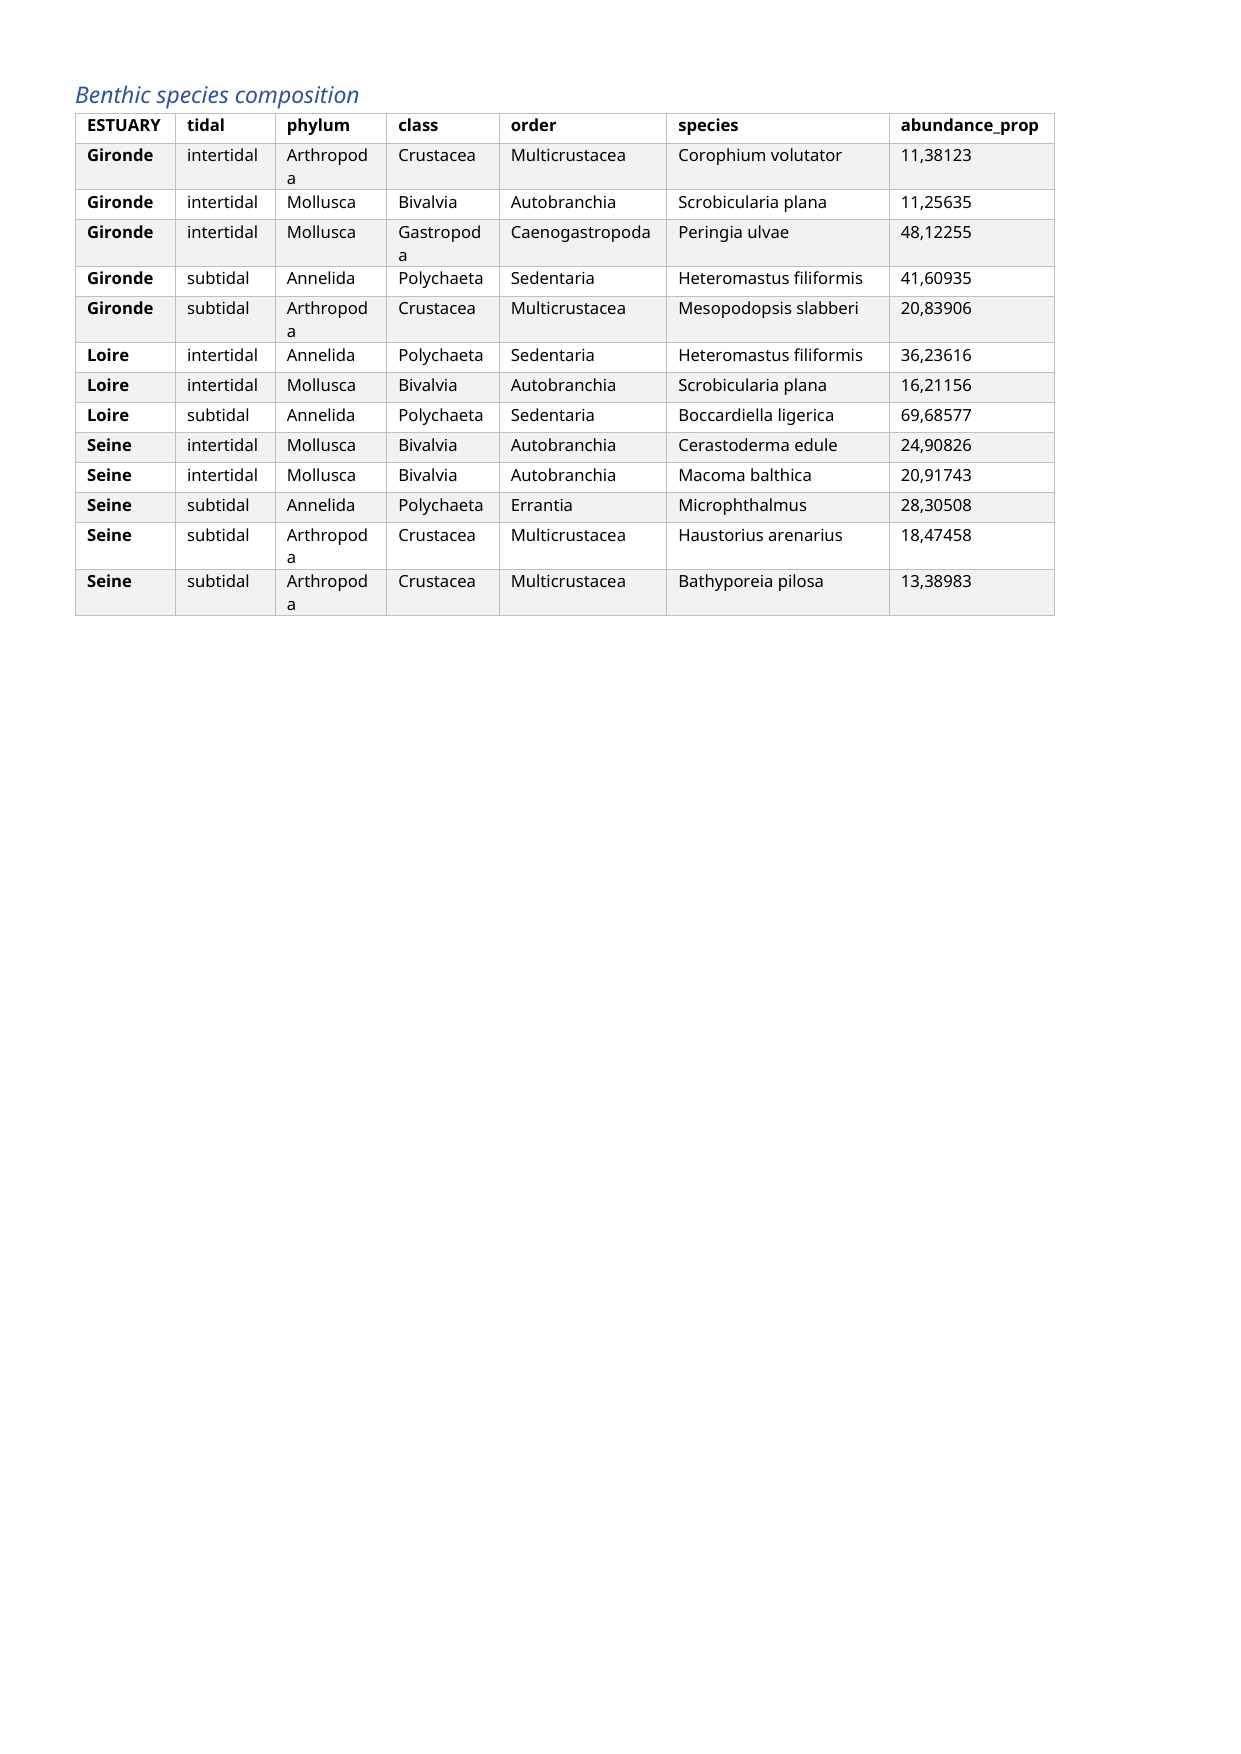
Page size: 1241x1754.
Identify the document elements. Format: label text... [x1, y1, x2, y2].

table_cell intertidal [176, 144, 275, 189]
table_cell Microphthalmus [667, 493, 889, 522]
table_cell Annelida [276, 343, 386, 372]
table_cell Arthropoda [276, 297, 386, 342]
table_cell Seine [76, 523, 175, 569]
table_header abundance_prop [890, 114, 1054, 143]
table_cell subtidal [176, 267, 275, 296]
table_cell 18,47458 [890, 523, 1054, 569]
table_cell Sedentaria [500, 267, 666, 296]
table_header tidal [176, 114, 275, 143]
table_cell intertidal [176, 220, 275, 266]
table_cell Autobranchia [500, 433, 666, 462]
table_cell 20,83906 [890, 297, 1054, 342]
table_cell Multicrustacea [500, 570, 666, 615]
table_cell Bivalvia [387, 190, 499, 219]
table_cell 13,38983 [890, 570, 1054, 615]
table_cell Arthropoda [276, 523, 386, 569]
table_cell subtidal [176, 403, 275, 432]
table_cell intertidal [176, 190, 275, 219]
table_cell Loire [76, 373, 175, 402]
table_cell Macoma balthica [667, 463, 889, 492]
table_cell 28,30508 [890, 493, 1054, 522]
table_cell Arthropoda [276, 570, 386, 615]
table_cell Crustacea [387, 144, 499, 189]
table_cell Mollusca [276, 220, 386, 266]
table_cell Crustacea [387, 297, 499, 342]
table_cell subtidal [176, 493, 275, 522]
table_cell Seine [76, 433, 175, 462]
table_cell Mesopodopsis slabberi [667, 297, 889, 342]
table_cell Seine [76, 570, 175, 615]
table_cell Bathyporeia pilosa [667, 570, 889, 615]
subtitle Benthic species composition [75, 79, 1165, 110]
table_cell 24,90826 [890, 433, 1054, 462]
table_cell Gastropoda [387, 220, 499, 266]
table_cell Polychaeta [387, 403, 499, 432]
table_cell Annelida [276, 403, 386, 432]
table_cell Multicrustacea [500, 144, 666, 189]
table_cell Polychaeta [387, 267, 499, 296]
table_cell intertidal [176, 433, 275, 462]
table_cell Haustorius arenarius [667, 523, 889, 569]
table_cell Bivalvia [387, 463, 499, 492]
table_cell Gironde [76, 267, 175, 296]
table_cell subtidal [176, 297, 275, 342]
table_cell Seine [76, 493, 175, 522]
table_cell Autobranchia [500, 373, 666, 402]
table_cell Bivalvia [387, 373, 499, 402]
table_cell Loire [76, 343, 175, 372]
table_cell Mollusca [276, 373, 386, 402]
table_cell intertidal [176, 373, 275, 402]
table_header order [500, 114, 666, 143]
table_cell Multicrustacea [500, 297, 666, 342]
table_cell Errantia [500, 493, 666, 522]
table_cell Loire [76, 403, 175, 432]
table_cell 11,38123 [890, 144, 1054, 189]
table_cell Mollusca [276, 190, 386, 219]
table_cell Mollusca [276, 463, 386, 492]
table_cell 41,60935 [890, 267, 1054, 296]
table_cell Autobranchia [500, 190, 666, 219]
table_cell Crustacea [387, 570, 499, 615]
table_header ESTUARY [76, 114, 175, 143]
table_cell Scrobicularia plana [667, 373, 889, 402]
table_cell Cerastoderma edule [667, 433, 889, 462]
table_cell Heteromastus filiformis [667, 343, 889, 372]
table_header species [667, 114, 889, 143]
table_cell Heteromastus filiformis [667, 267, 889, 296]
table_cell Caenogastropoda [500, 220, 666, 266]
table_cell Gironde [76, 297, 175, 342]
table_cell Multicrustacea [500, 523, 666, 569]
table_cell Sedentaria [500, 403, 666, 432]
table_cell Mollusca [276, 433, 386, 462]
table_cell Polychaeta [387, 343, 499, 372]
table_header class [387, 114, 499, 143]
table_cell Gironde [76, 190, 175, 219]
table_cell Boccardiella ligerica [667, 403, 889, 432]
table_cell Bivalvia [387, 433, 499, 462]
table_cell Scrobicularia plana [667, 190, 889, 219]
table_cell Annelida [276, 493, 386, 522]
table_cell Sedentaria [500, 343, 666, 372]
table_cell intertidal [176, 463, 275, 492]
table_cell Seine [76, 463, 175, 492]
table_cell 11,25635 [890, 190, 1054, 219]
table_cell Annelida [276, 267, 386, 296]
table_cell intertidal [176, 343, 275, 372]
table_cell 36,23616 [890, 343, 1054, 372]
table_header phylum [276, 114, 386, 143]
table_cell 69,68577 [890, 403, 1054, 432]
table_cell subtidal [176, 570, 275, 615]
table_cell Peringia ulvae [667, 220, 889, 266]
table_cell Gironde [76, 220, 175, 266]
table_cell 48,12255 [890, 220, 1054, 266]
table_cell 20,91743 [890, 463, 1054, 492]
table_cell Crustacea [387, 523, 499, 569]
table_cell Corophium volutator [667, 144, 889, 189]
table_cell Autobranchia [500, 463, 666, 492]
table_cell Arthropoda [276, 144, 386, 189]
table_cell Polychaeta [387, 493, 499, 522]
table_cell Gironde [76, 144, 175, 189]
table_cell subtidal [176, 523, 275, 569]
table_cell 16,21156 [890, 373, 1054, 402]
